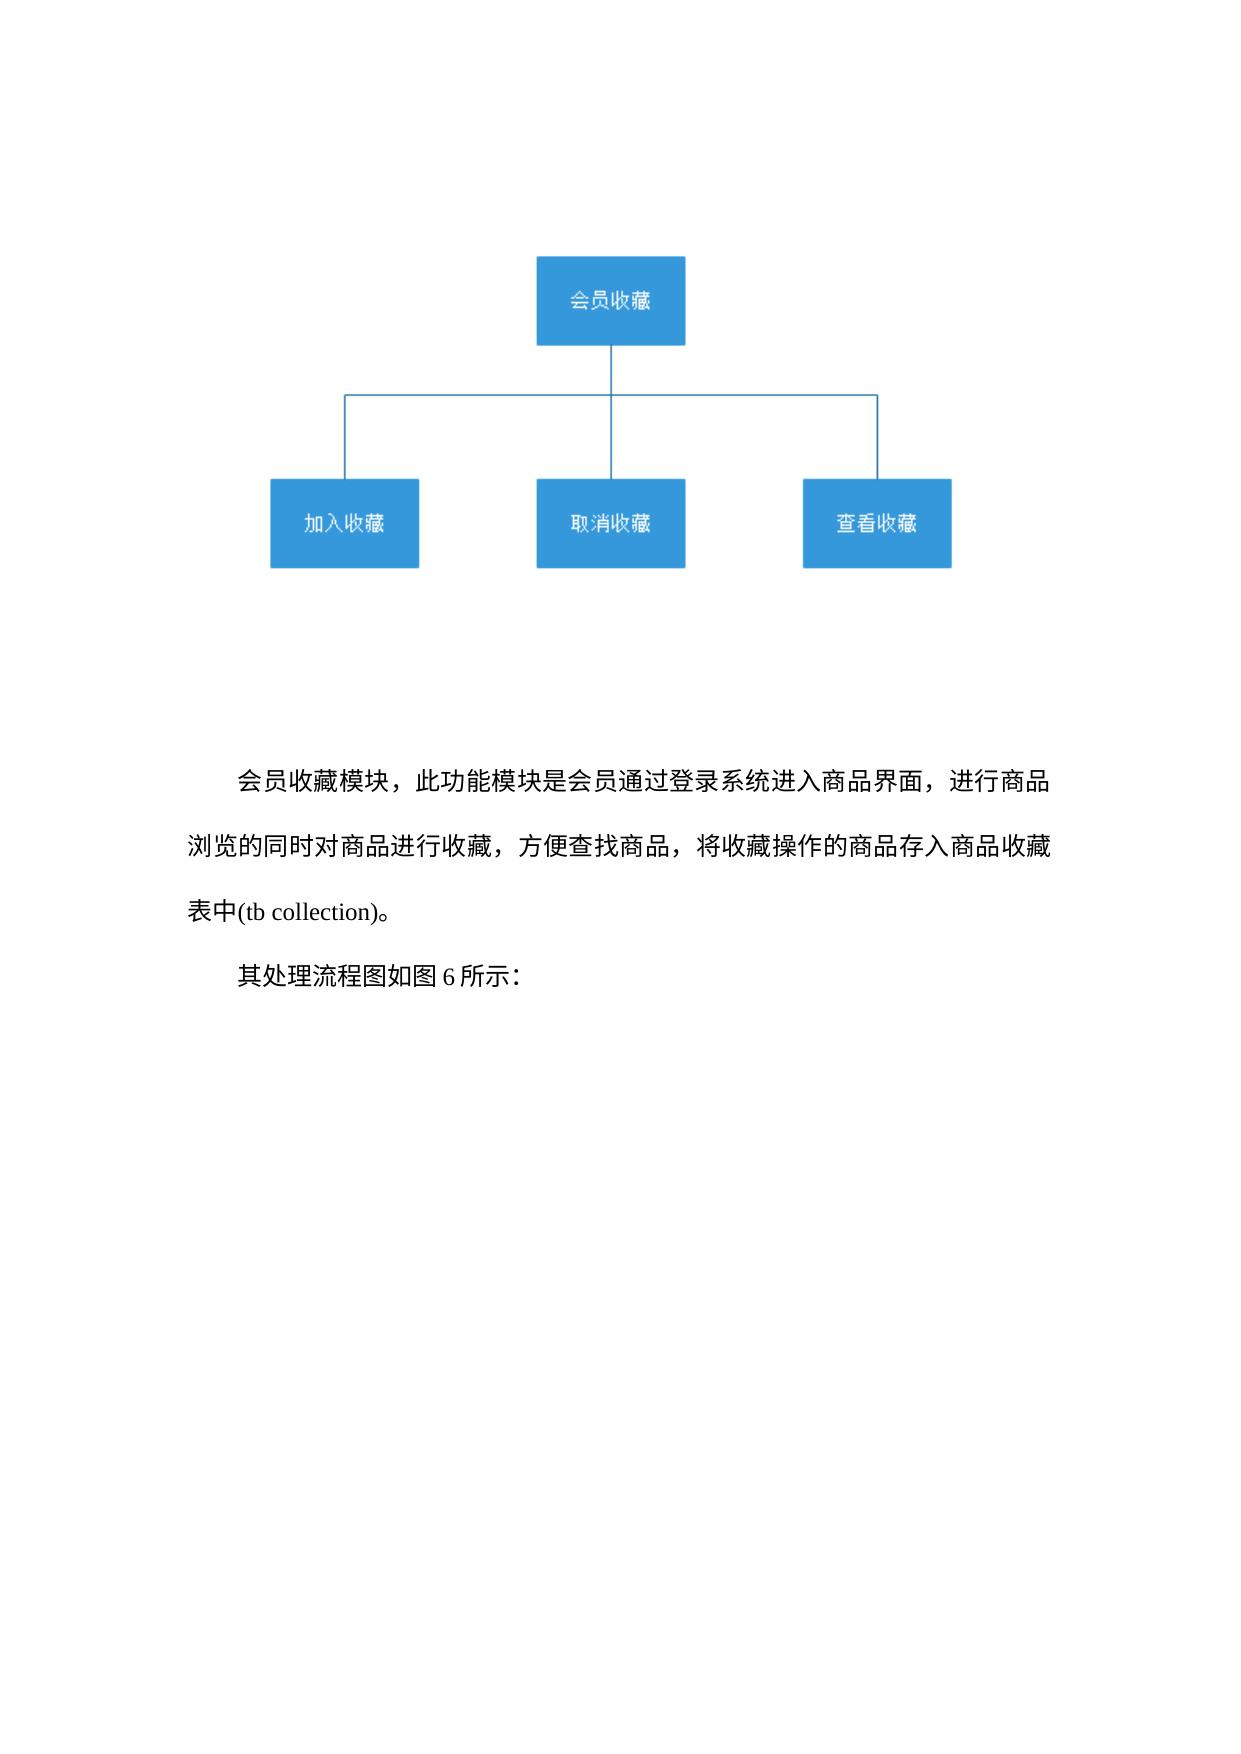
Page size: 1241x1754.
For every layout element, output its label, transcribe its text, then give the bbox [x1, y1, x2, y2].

picture [219, 162, 1021, 661]
text 会员收藏模块，此功能模块是会员通过登录系统进入商品界面，进行商品浏览的同时对商品进行收藏，方便查找商品，将收藏操作的商品存入商品收藏表中(tb collection)。 [187, 747, 1053, 942]
text 其处理流程图如图6所示： [187, 942, 1053, 1007]
